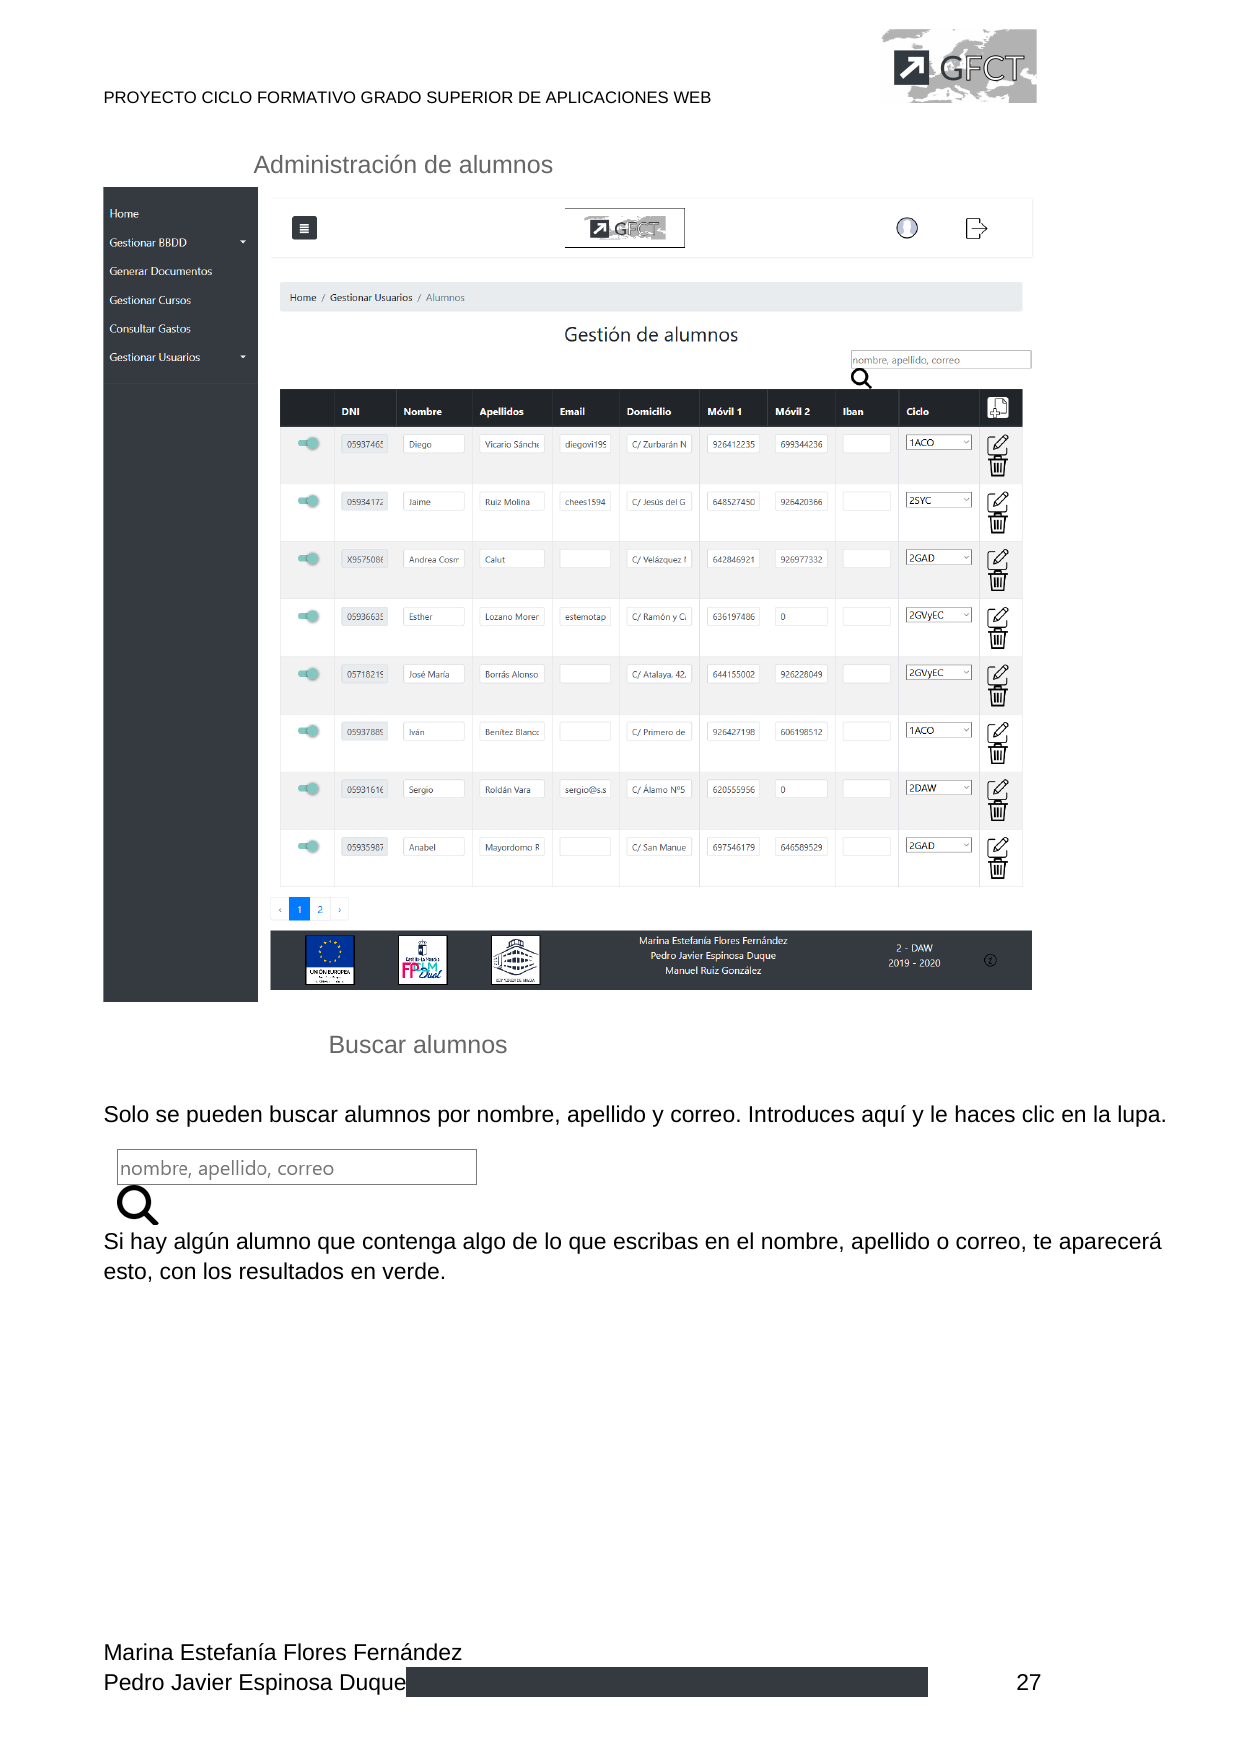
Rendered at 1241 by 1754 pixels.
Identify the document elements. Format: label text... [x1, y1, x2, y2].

picture [103, 187, 1044, 1002]
subtitle Administración de alumnos [253, 150, 1168, 179]
text Si hay algún alumno que contenga algo de lo que escribas en el nombre, apellido o correo, te aparecerá esto, con los resultados en verde. [103, 1228, 1168, 1285]
text Solo se pueden buscar alumnos por nombre, apellido y correo. Introduces aquí y le haces clic en la lupa. [103, 1101, 1168, 1127]
picture [881, 29, 1037, 103]
picture [103, 1130, 493, 1225]
subtitle Buscar alumnos [328, 1031, 1168, 1059]
